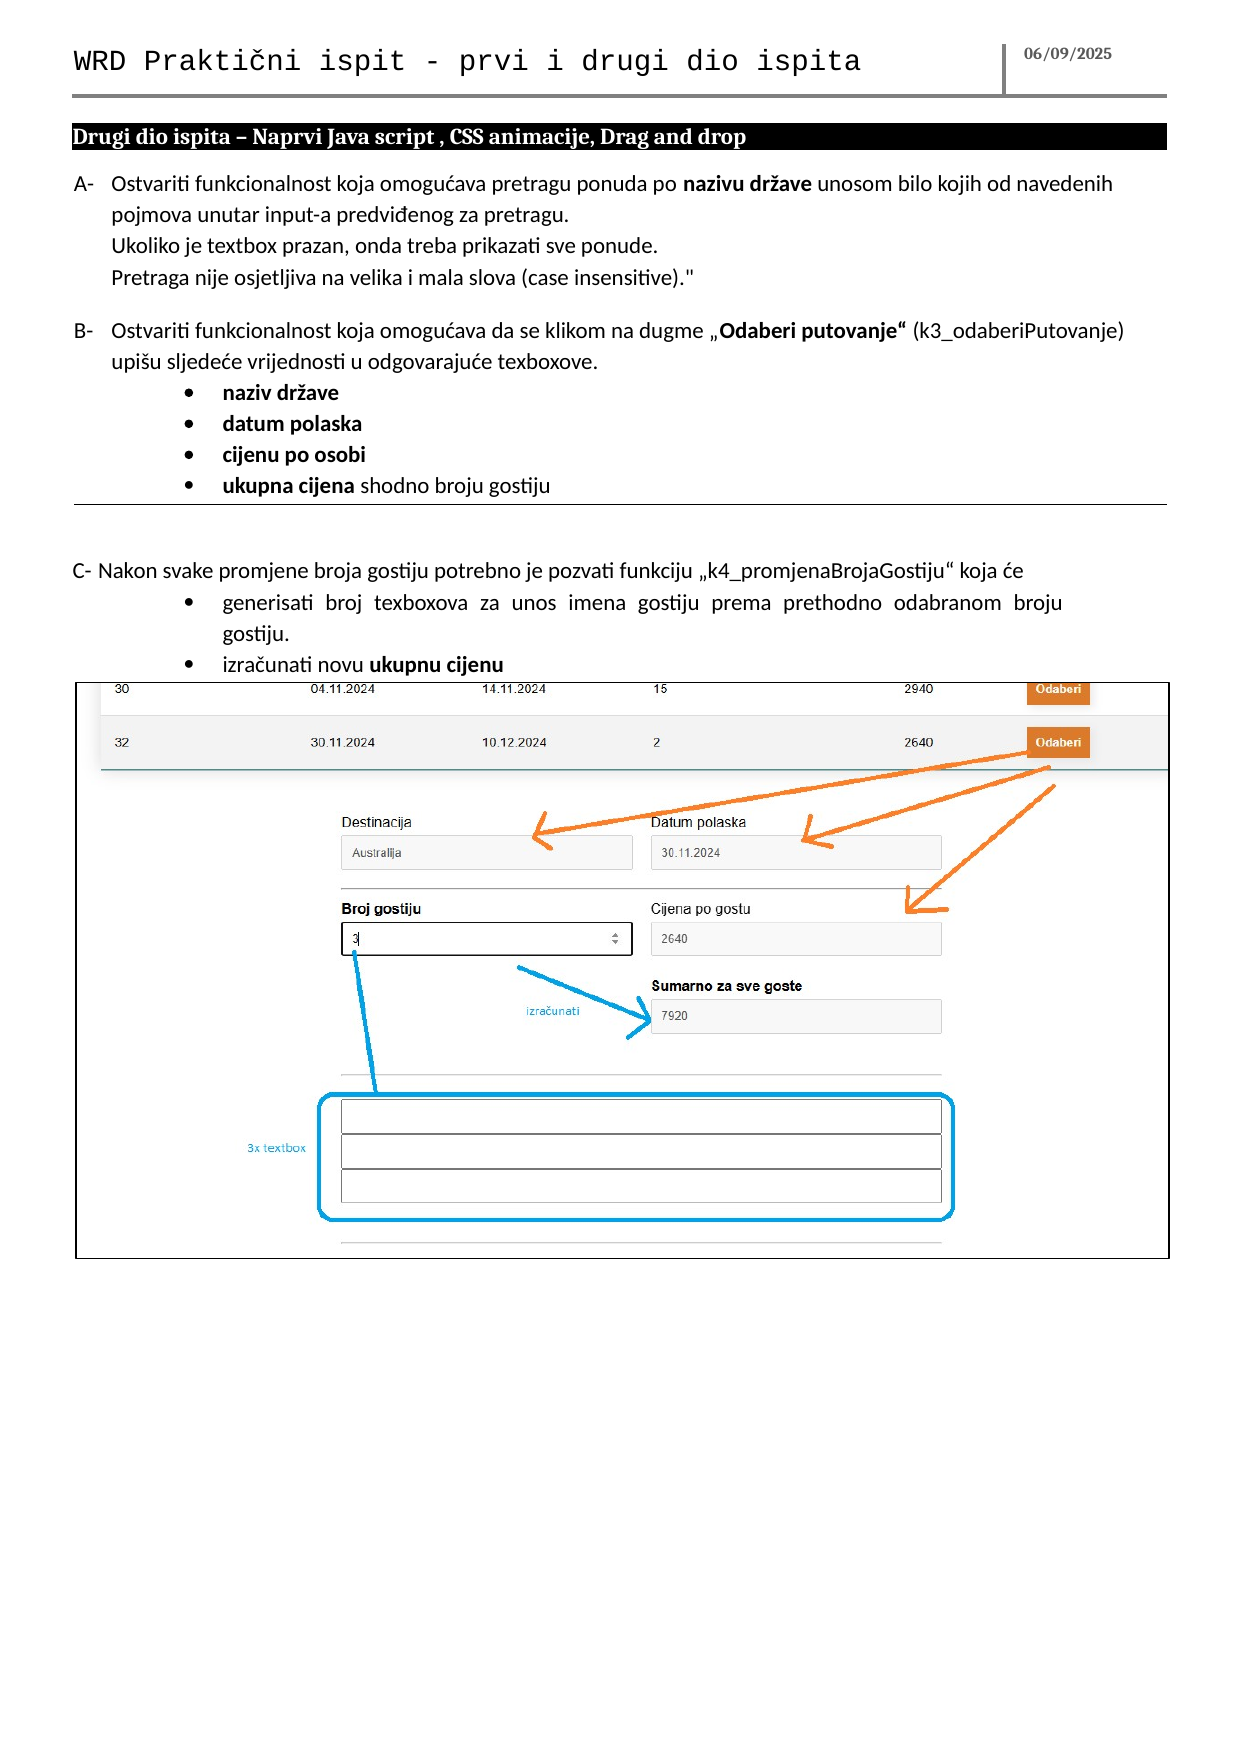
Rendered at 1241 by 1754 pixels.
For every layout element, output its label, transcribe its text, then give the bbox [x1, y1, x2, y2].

list ukupna cijena shodno broju gostiju [185, 472, 1064, 500]
list generisati broj texboxova za unos imena gostiju prema prethodno odabranom broju gostiju. [185, 588, 1064, 647]
subtitle Drugi dio ispita – Naprvi Java script , CSS animacije, Drag and drop [72, 123, 1167, 150]
text C- Nakon svake promjene broja gostiju potrebno je pozvati funkciju „k4_promjenaBrojaGostiju“ koja će [72, 556, 1167, 584]
list datum polaska [185, 409, 1064, 438]
text Ukoliko je textbox prazan, onda treba prikazati sve ponude. [111, 231, 1167, 259]
list naziv države [185, 378, 1064, 407]
list Ostvariti funkcionalnost koja omogućava pretragu ponuda po nazivu države unosom bilo kojih od navedenih pojmova unutar input-a predviđenog za pretragu. [74, 169, 1167, 228]
list Ostvariti funkcionalnost koja omogućava da se klikom na dugme „Odaberi putovanje“ (k3_odaberiPutovanje) upišu sljedeće vrijednosti u odgovarajuće texboxove. [74, 316, 1167, 375]
text Pretraga nije osjetljiva na velika i mala slova (case insensitive)." [111, 263, 1167, 291]
picture [77, 683, 1168, 1258]
list izračunati novu ukupnu cijenu [185, 651, 1064, 678]
list cijenu po osobi [185, 441, 1064, 469]
